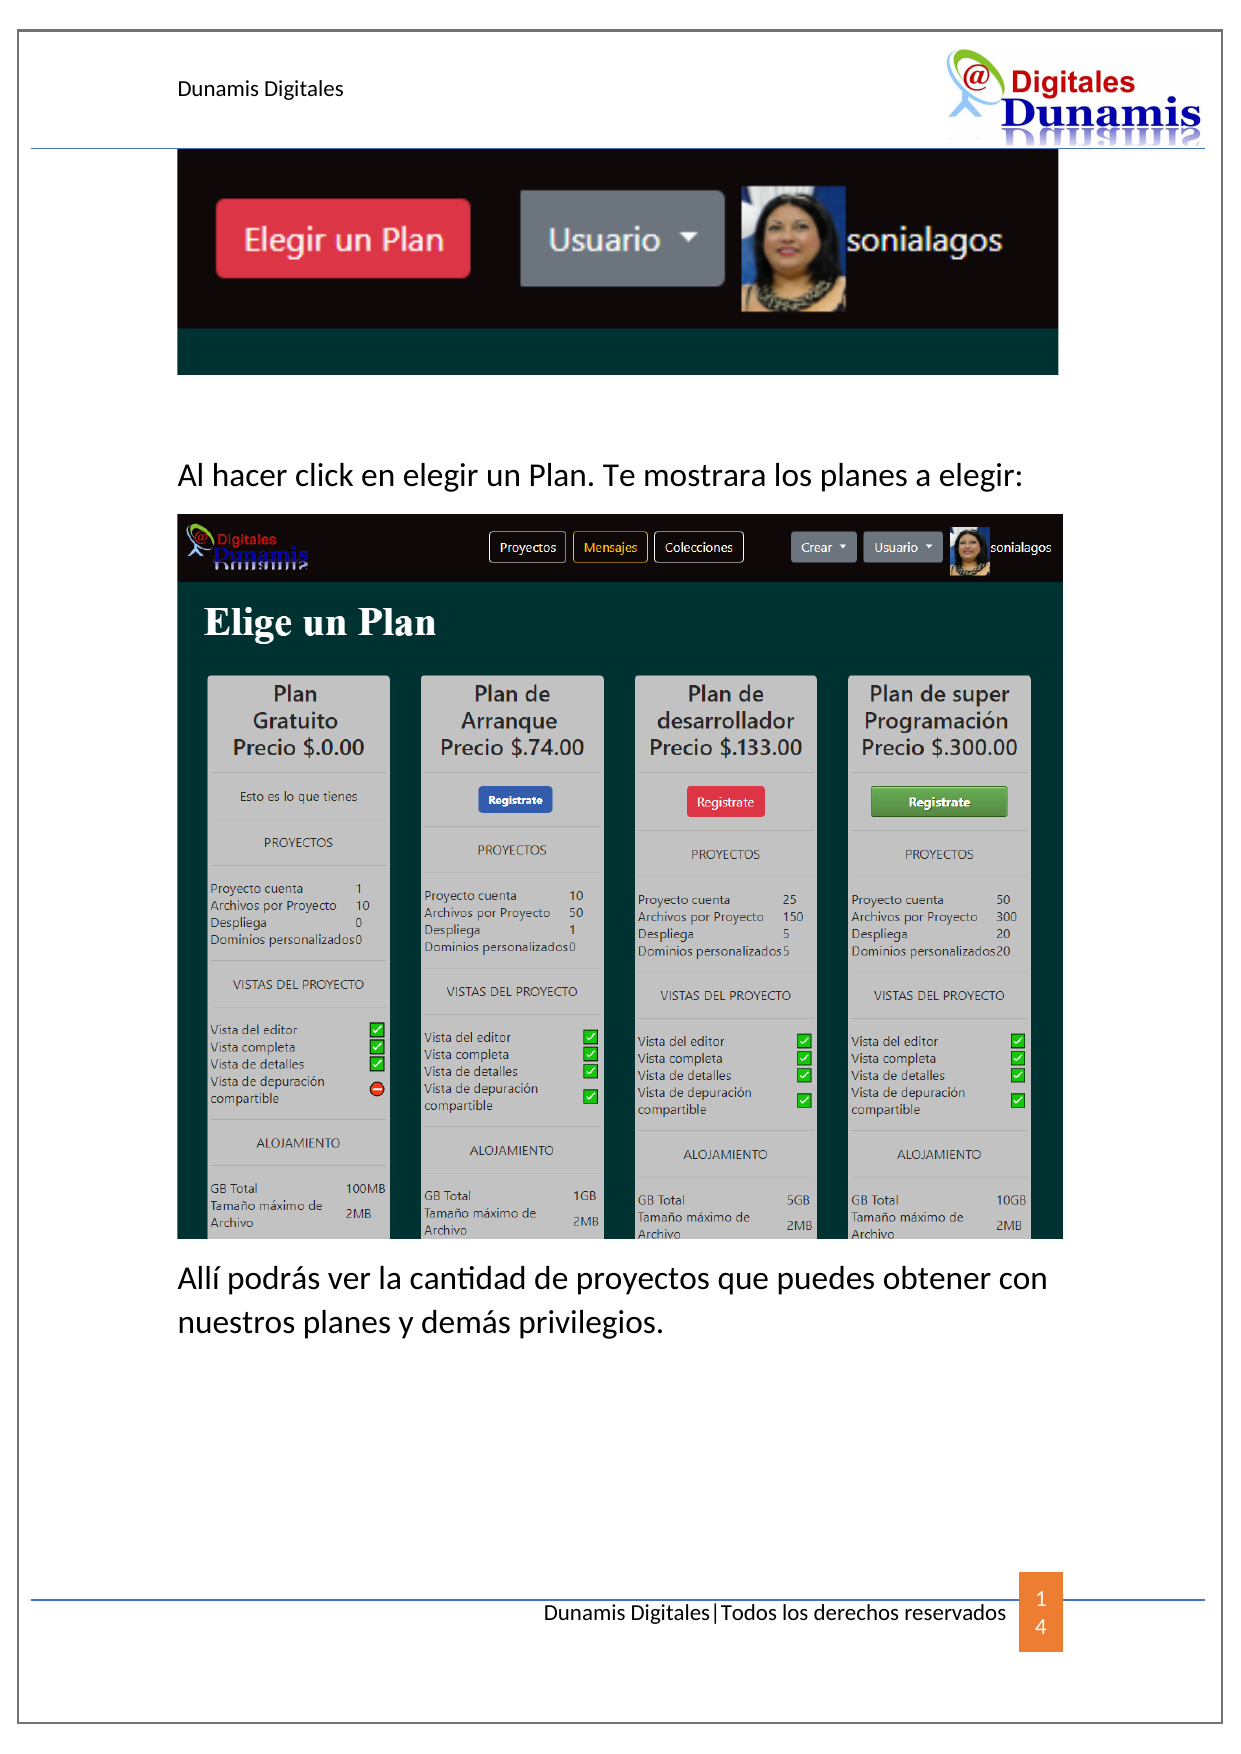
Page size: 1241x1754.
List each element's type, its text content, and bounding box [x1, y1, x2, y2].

text Allí podrás ver la cantidad de proyectos que puedes obtener con nuestros planes y demás privilegios. [177, 1257, 1063, 1342]
text Al hacer click en elegir un Plan. Te mostrara los planes a elegir: [177, 454, 1063, 494]
picture [946, 47, 1202, 148]
